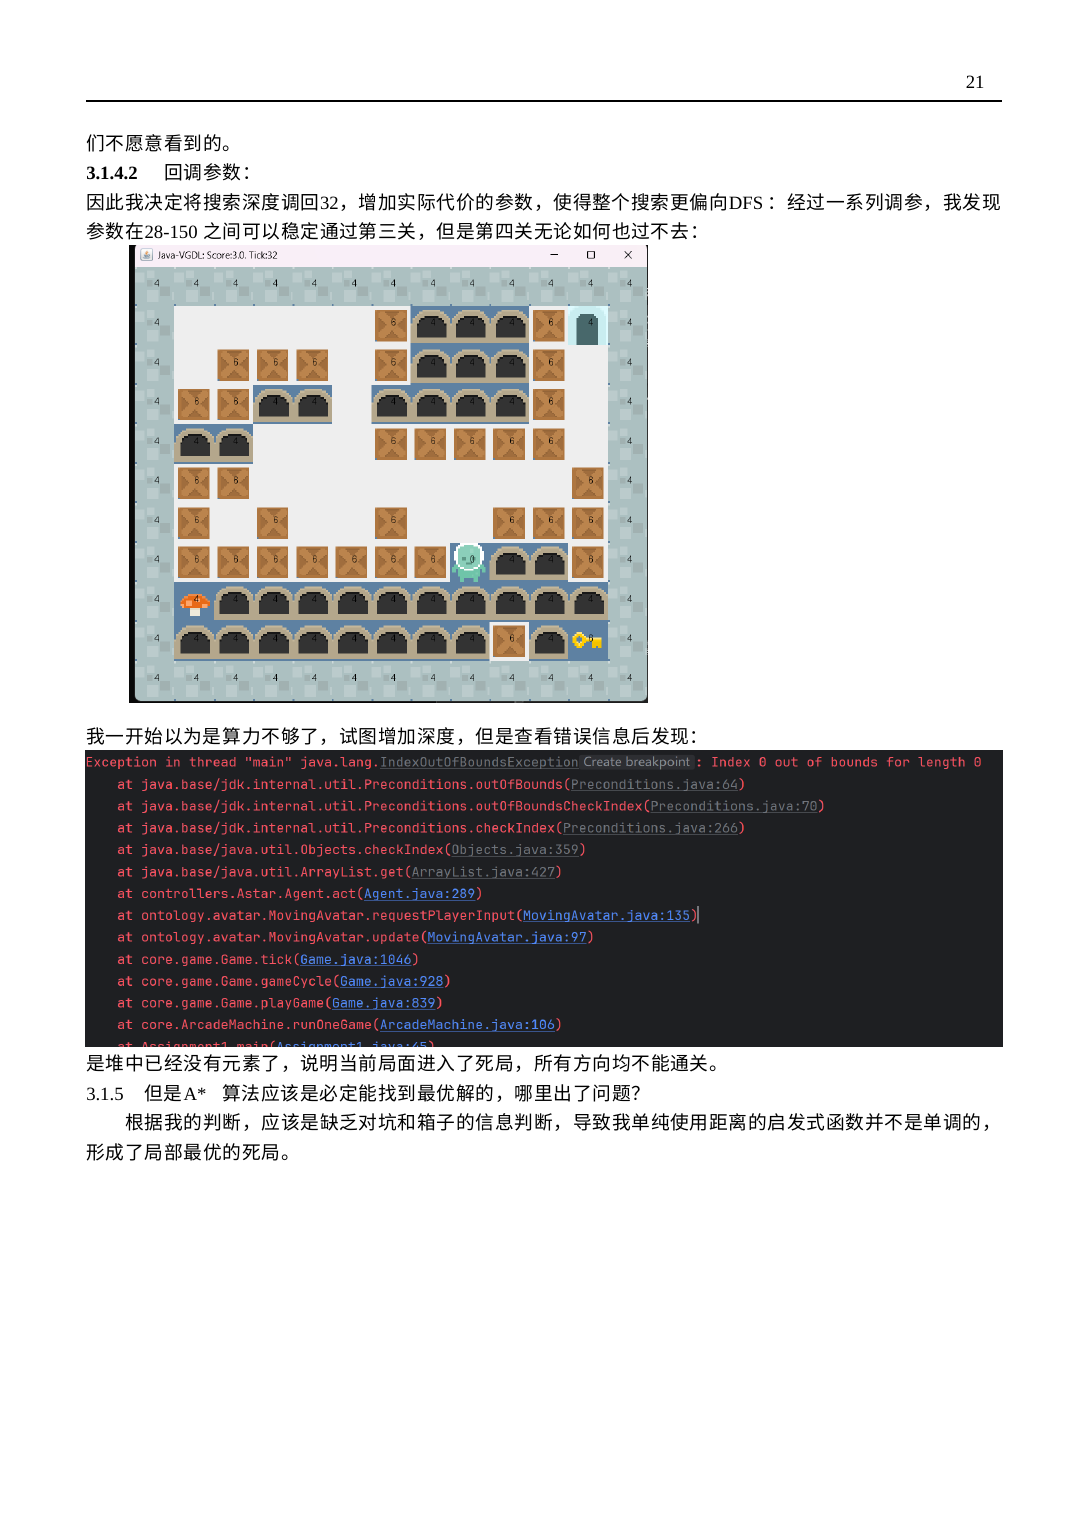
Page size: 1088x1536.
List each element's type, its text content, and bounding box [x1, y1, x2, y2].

text 是堆中已经没有元素了，说明当前局面进入了死局，所有方向均不能通关。 [86, 1047, 1001, 1077]
text 我一开始以为是算力不够了，试图增加深度，但是查看错误信息后发现： [86, 721, 1001, 750]
subtitle 回调参数： [86, 157, 1001, 186]
picture [129, 245, 648, 703]
subtitle 但是A*算法应该是必定能找到最优解的，哪里出了问题？ [86, 1077, 1001, 1107]
text 因此我决定将搜索深度调回32，增加实际代价的参数，使得整个搜索更偏向DFS：经过一系列调参，我发现参数在28-150之间可以稳定通过第三关，但是第四关无论如何也过不去： [86, 186, 1001, 246]
text 根据我的判断，应该是缺乏对坑和箱子的信息判断，导致我单纯使用距离的启发式函数并不是单调的，形成了局部最优的死局。 [86, 1107, 1001, 1166]
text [86, 127, 1001, 157]
picture [85, 750, 1003, 1047]
